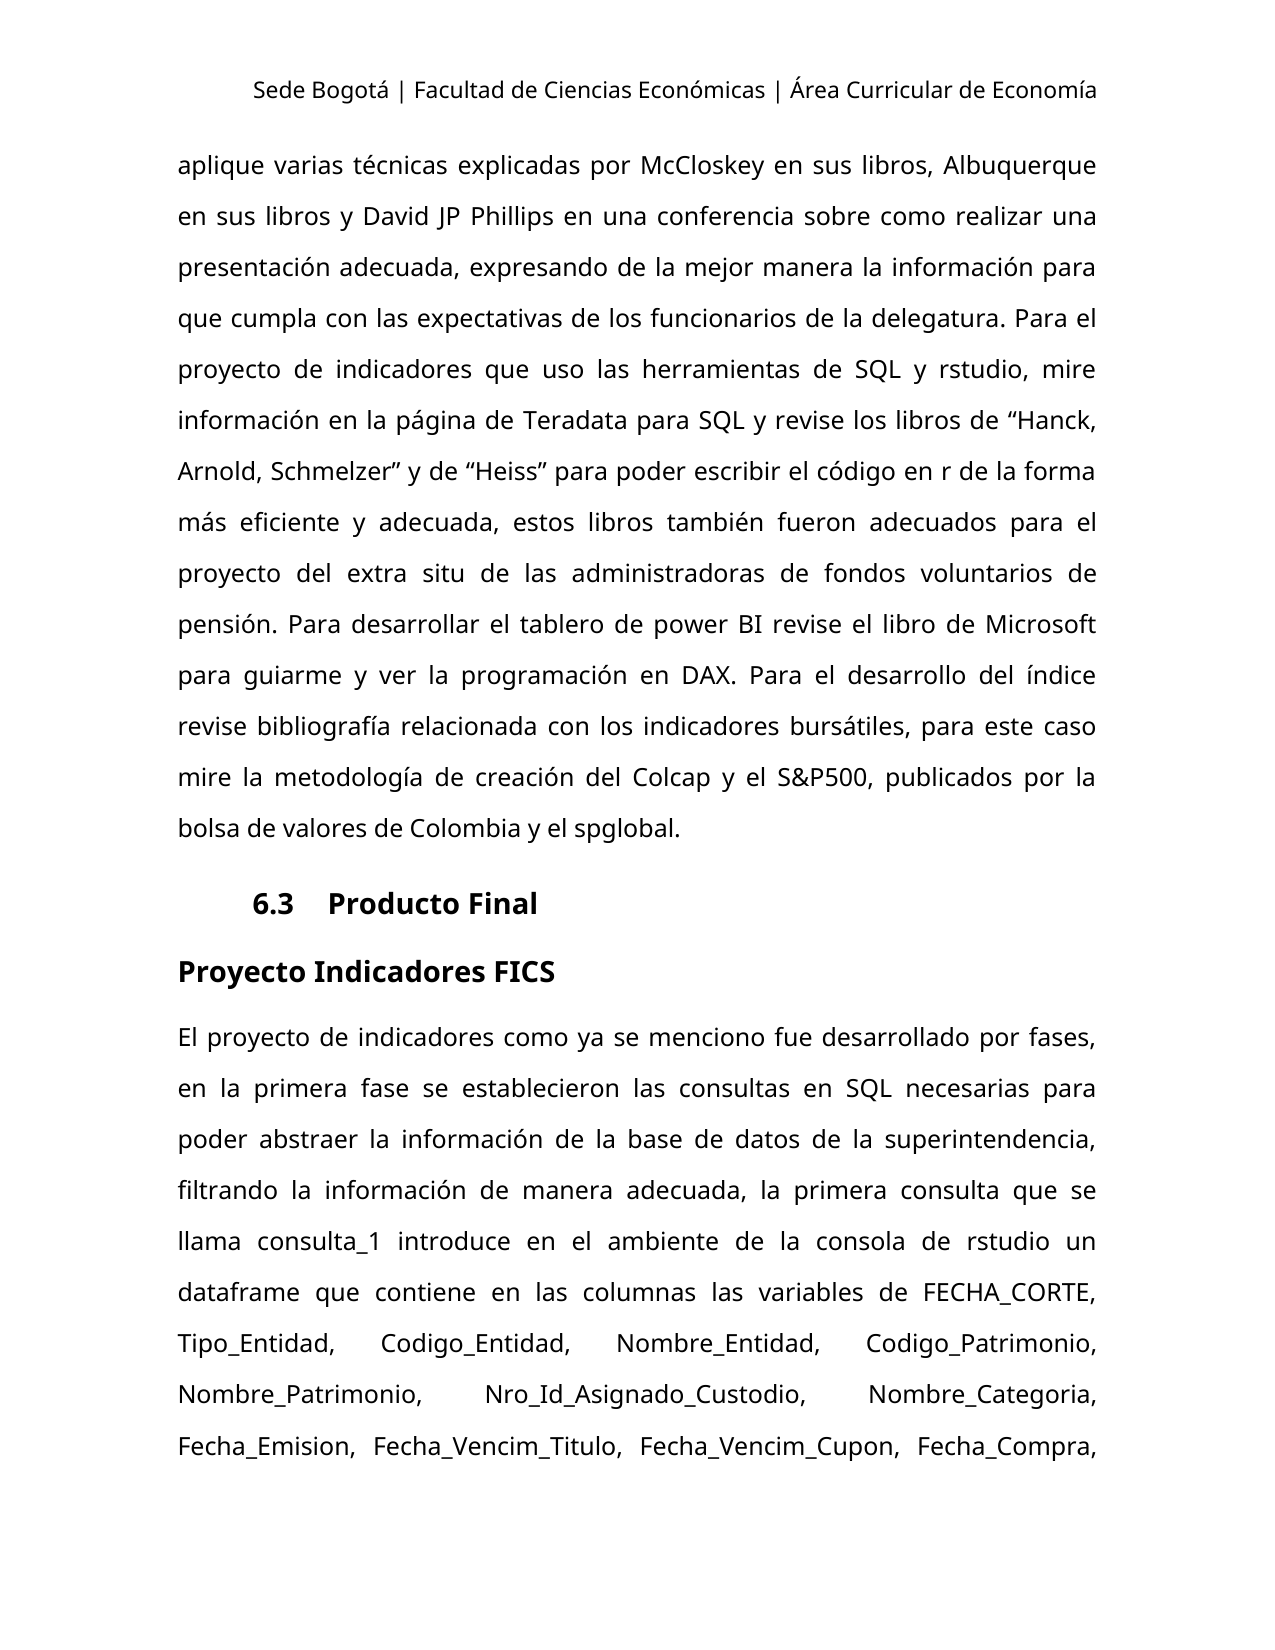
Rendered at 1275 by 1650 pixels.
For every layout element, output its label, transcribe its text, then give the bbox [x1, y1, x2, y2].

list Producto Final [252, 883, 1098, 923]
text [177, 1020, 1098, 1462]
text Proyecto Indicadores FICS [177, 951, 1098, 991]
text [177, 148, 1098, 845]
